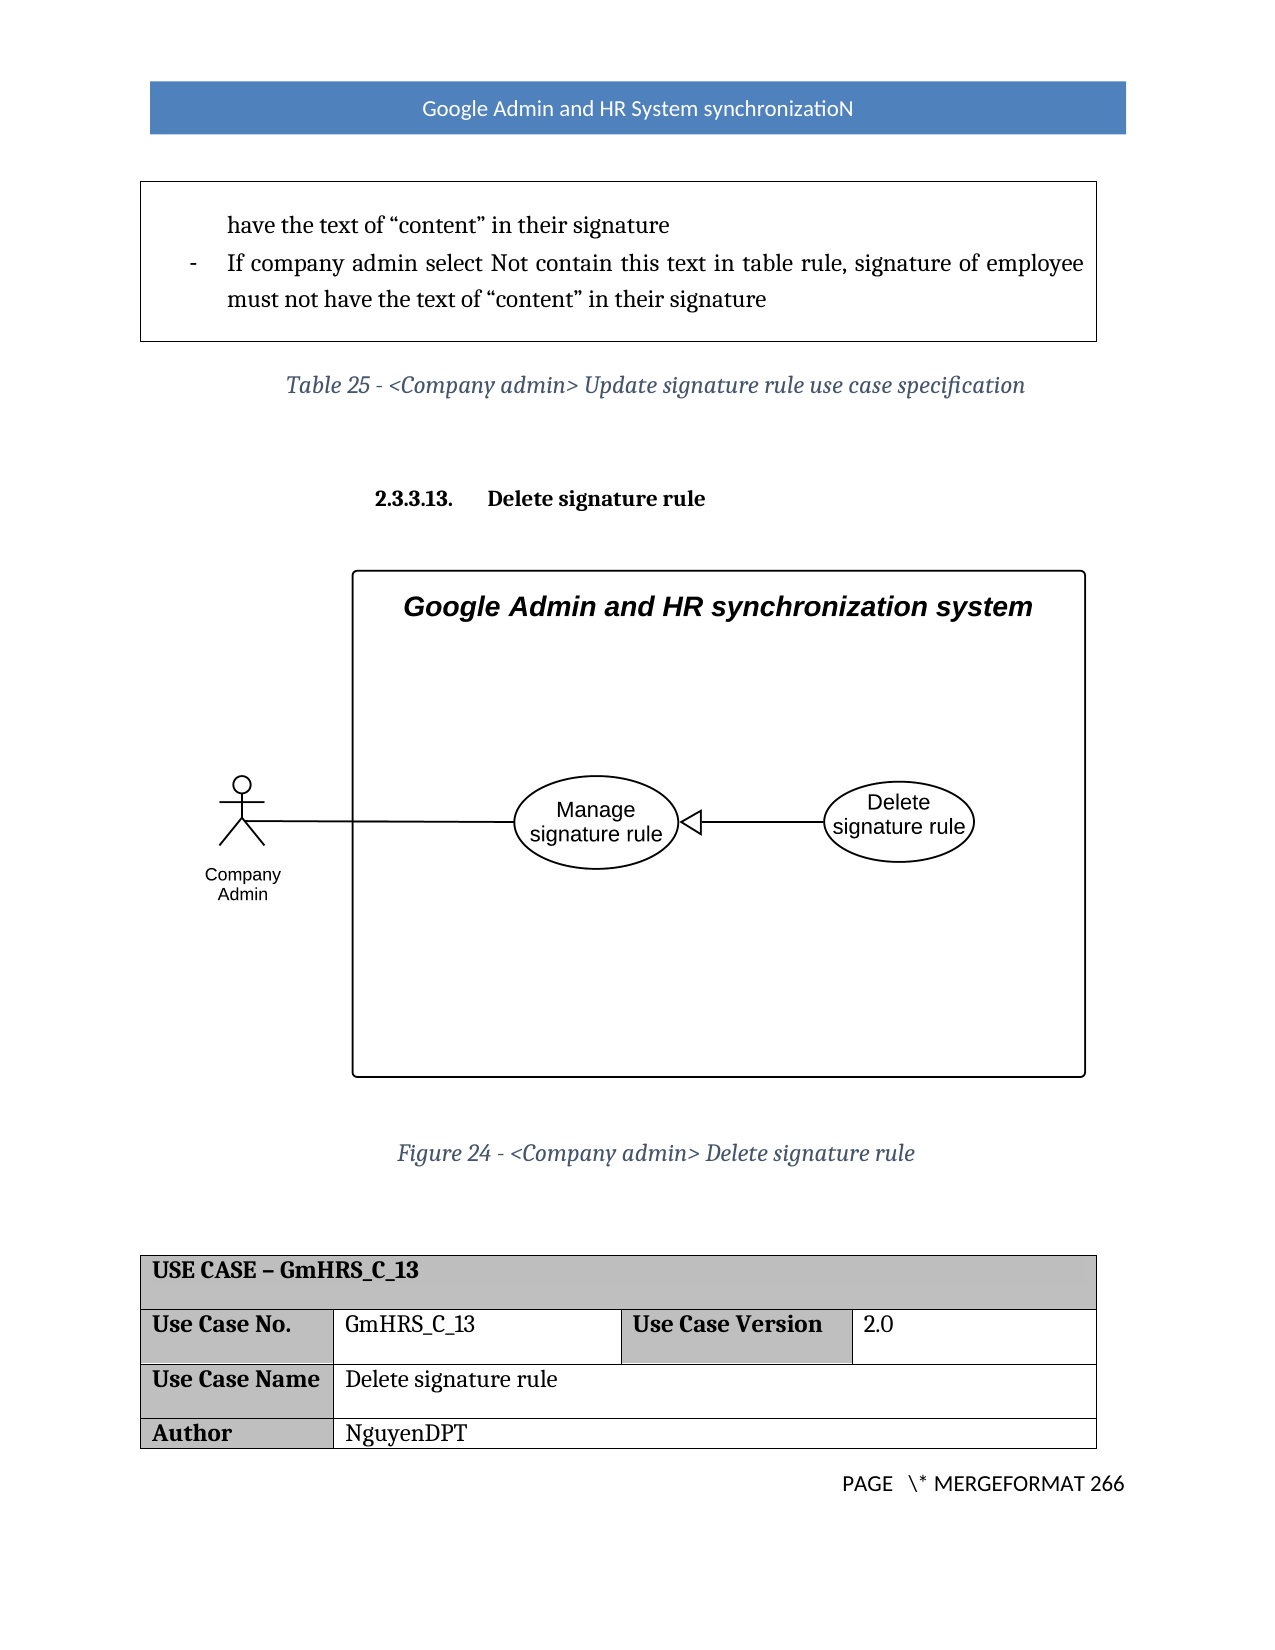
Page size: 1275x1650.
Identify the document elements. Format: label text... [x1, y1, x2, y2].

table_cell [141, 182, 1096, 341]
table_cell NguyenDPT [334, 1419, 1096, 1448]
table_cell Delete signature rule [334, 1365, 1096, 1418]
picture [187, 545, 1126, 1106]
table_cell Use Case No. [141, 1310, 333, 1363]
table_cell 2.0 [853, 1310, 1096, 1363]
table_header USE CASE – GmHRS_C_13 [141, 1256, 1096, 1309]
table_cell GmHRS_C_13 [334, 1310, 621, 1363]
table_cell Use Case Name [141, 1365, 333, 1418]
text Figure 24 - <Company admin> Delete signature rule [187, 1139, 1125, 1168]
table_cell Use Case Version [622, 1310, 852, 1363]
table_cell Author [141, 1419, 333, 1448]
text Table 25 - <Company admin> Update signature rule use case specification [187, 371, 1125, 400]
subtitle Delete signature rule [375, 486, 1125, 512]
